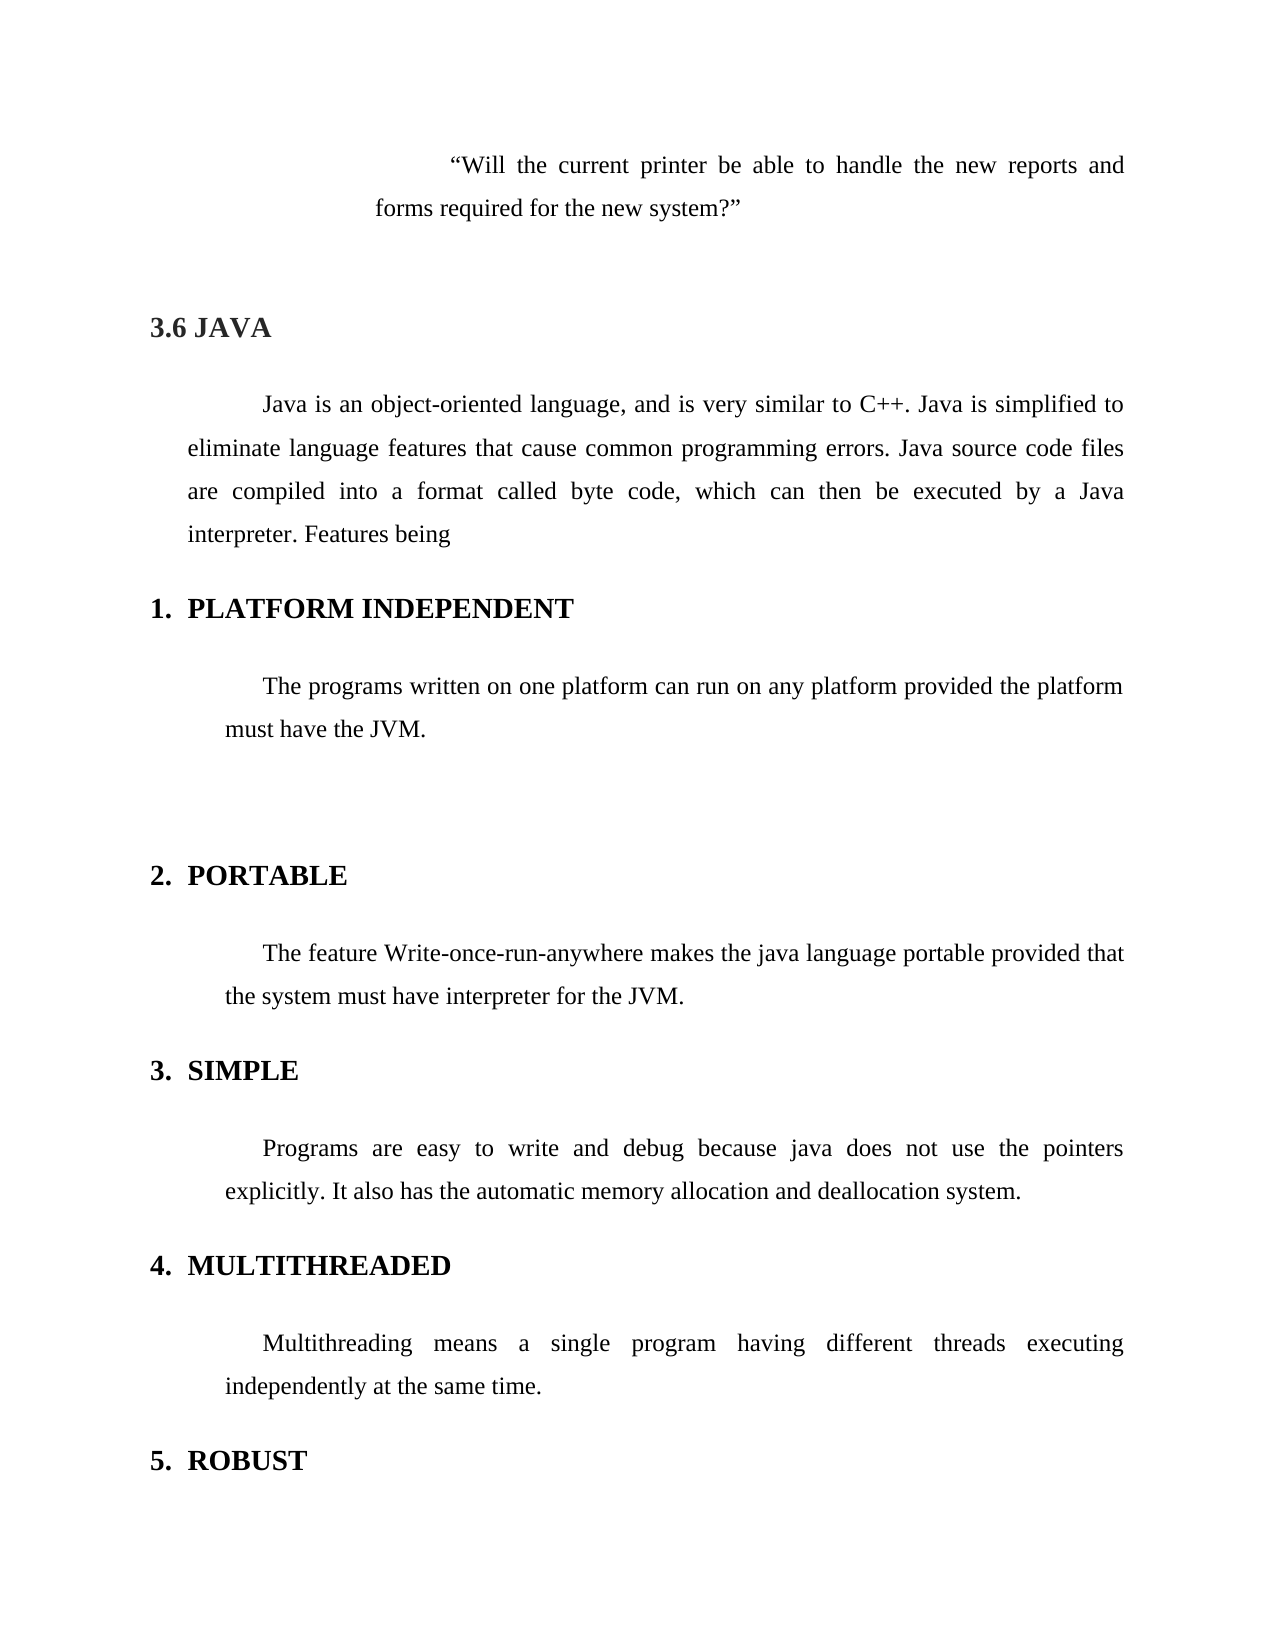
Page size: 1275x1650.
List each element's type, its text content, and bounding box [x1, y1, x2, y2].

text Programs are easy to write and debug because java does not use the pointers explicitly. It also has the automatic memory allocation and deallocation system. [225, 1133, 1125, 1205]
text “Will the current printer be able to handle the new reports and forms required for the new system?” [375, 150, 1125, 222]
list ROBUST [150, 1443, 1125, 1477]
list PLATFORM INDEPENDENT [150, 591, 1125, 625]
list SIMPLE [150, 1053, 1125, 1087]
text The programs written on one platform can run on any platform provided the platform must have the JVM. [225, 671, 1125, 743]
list MULTITHREADED [150, 1248, 1125, 1282]
text Multithreading means a single program having different threads executing independently at the same time. [225, 1328, 1125, 1399]
text Java is an object-oriented language, and is very similar to C++. Java is simplified to eliminate language features that cause common programming errors. Java source code files are compiled into a format called byte code, which can then be executed by a Java interpreter. Features being [187, 389, 1125, 548]
list PORTABLE [150, 858, 1125, 892]
text The feature Write-once-run-anywhere makes the java language portable provided that the system must have interpreter for the JVM. [225, 938, 1125, 1010]
text 3.6 JAVA [150, 310, 1125, 344]
